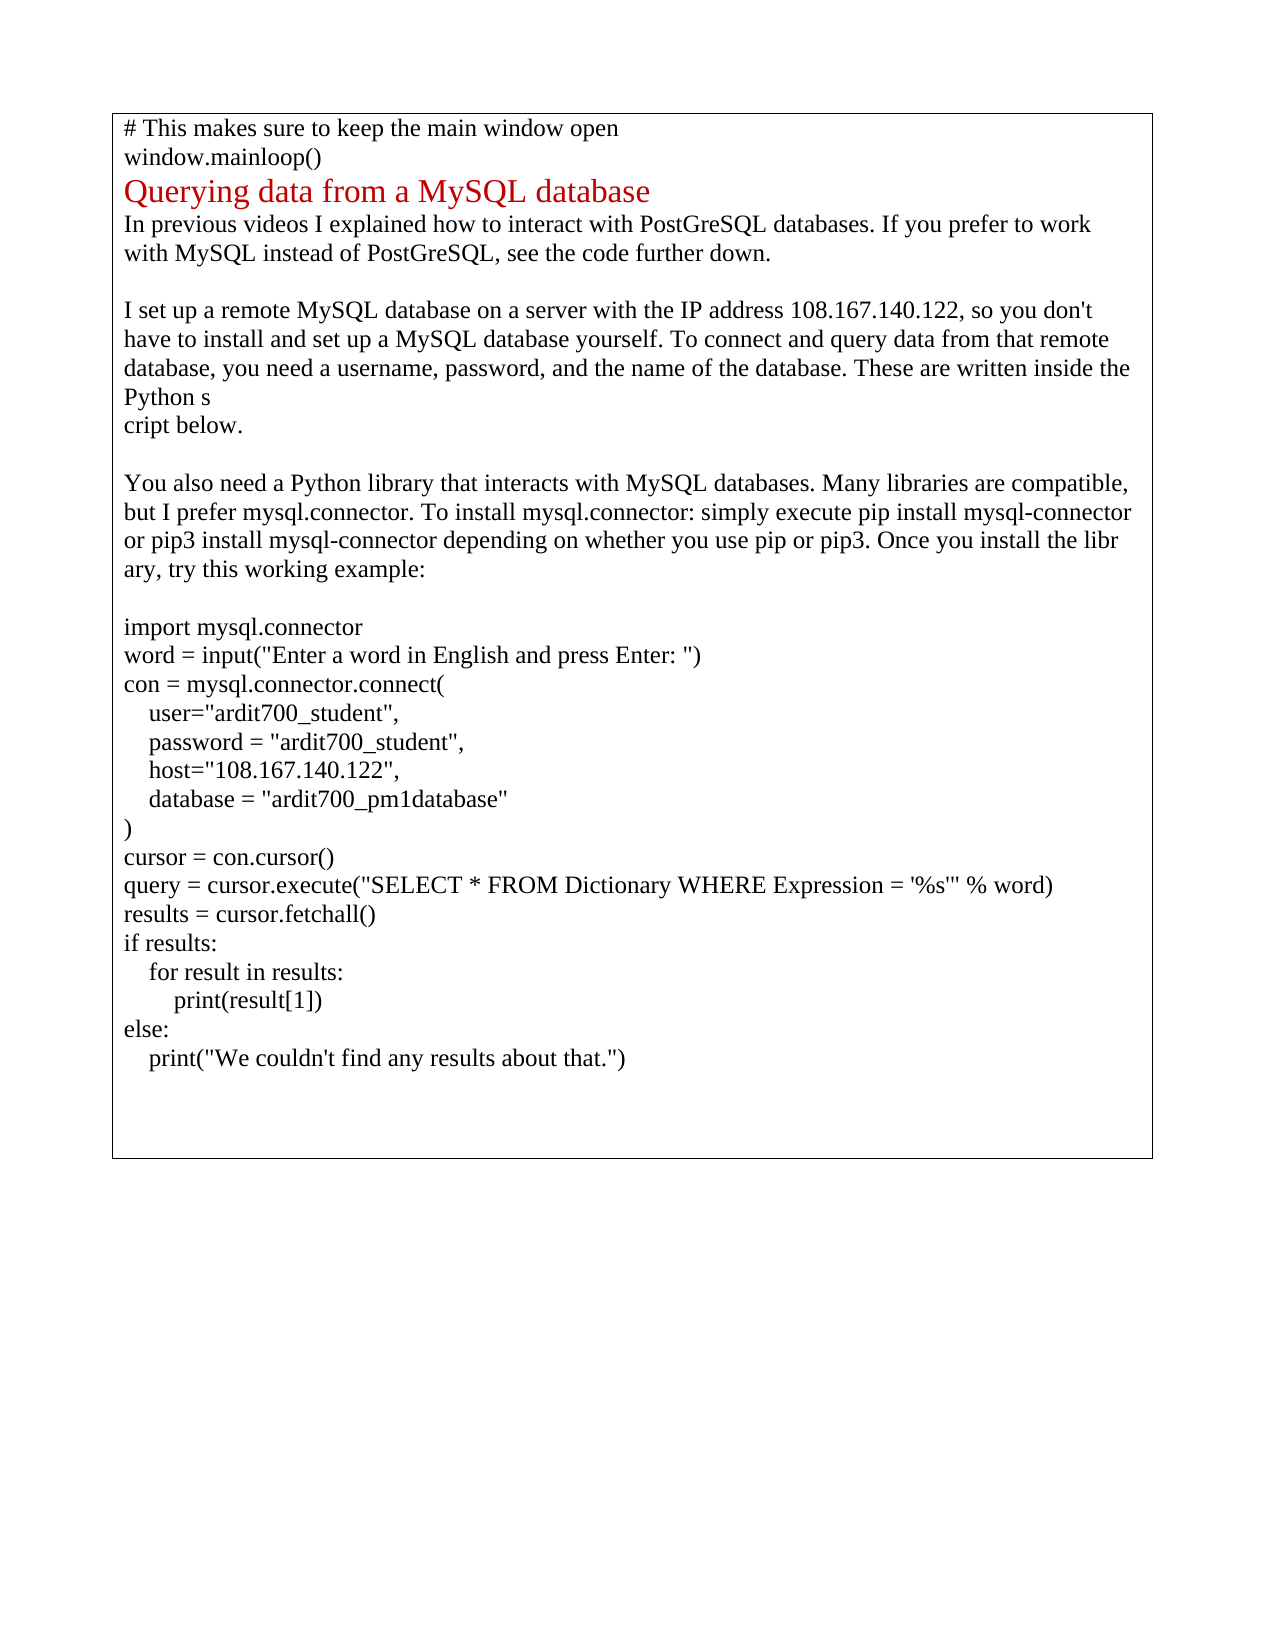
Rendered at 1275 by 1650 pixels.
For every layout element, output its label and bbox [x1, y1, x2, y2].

table_cell [113, 114, 1152, 1158]
